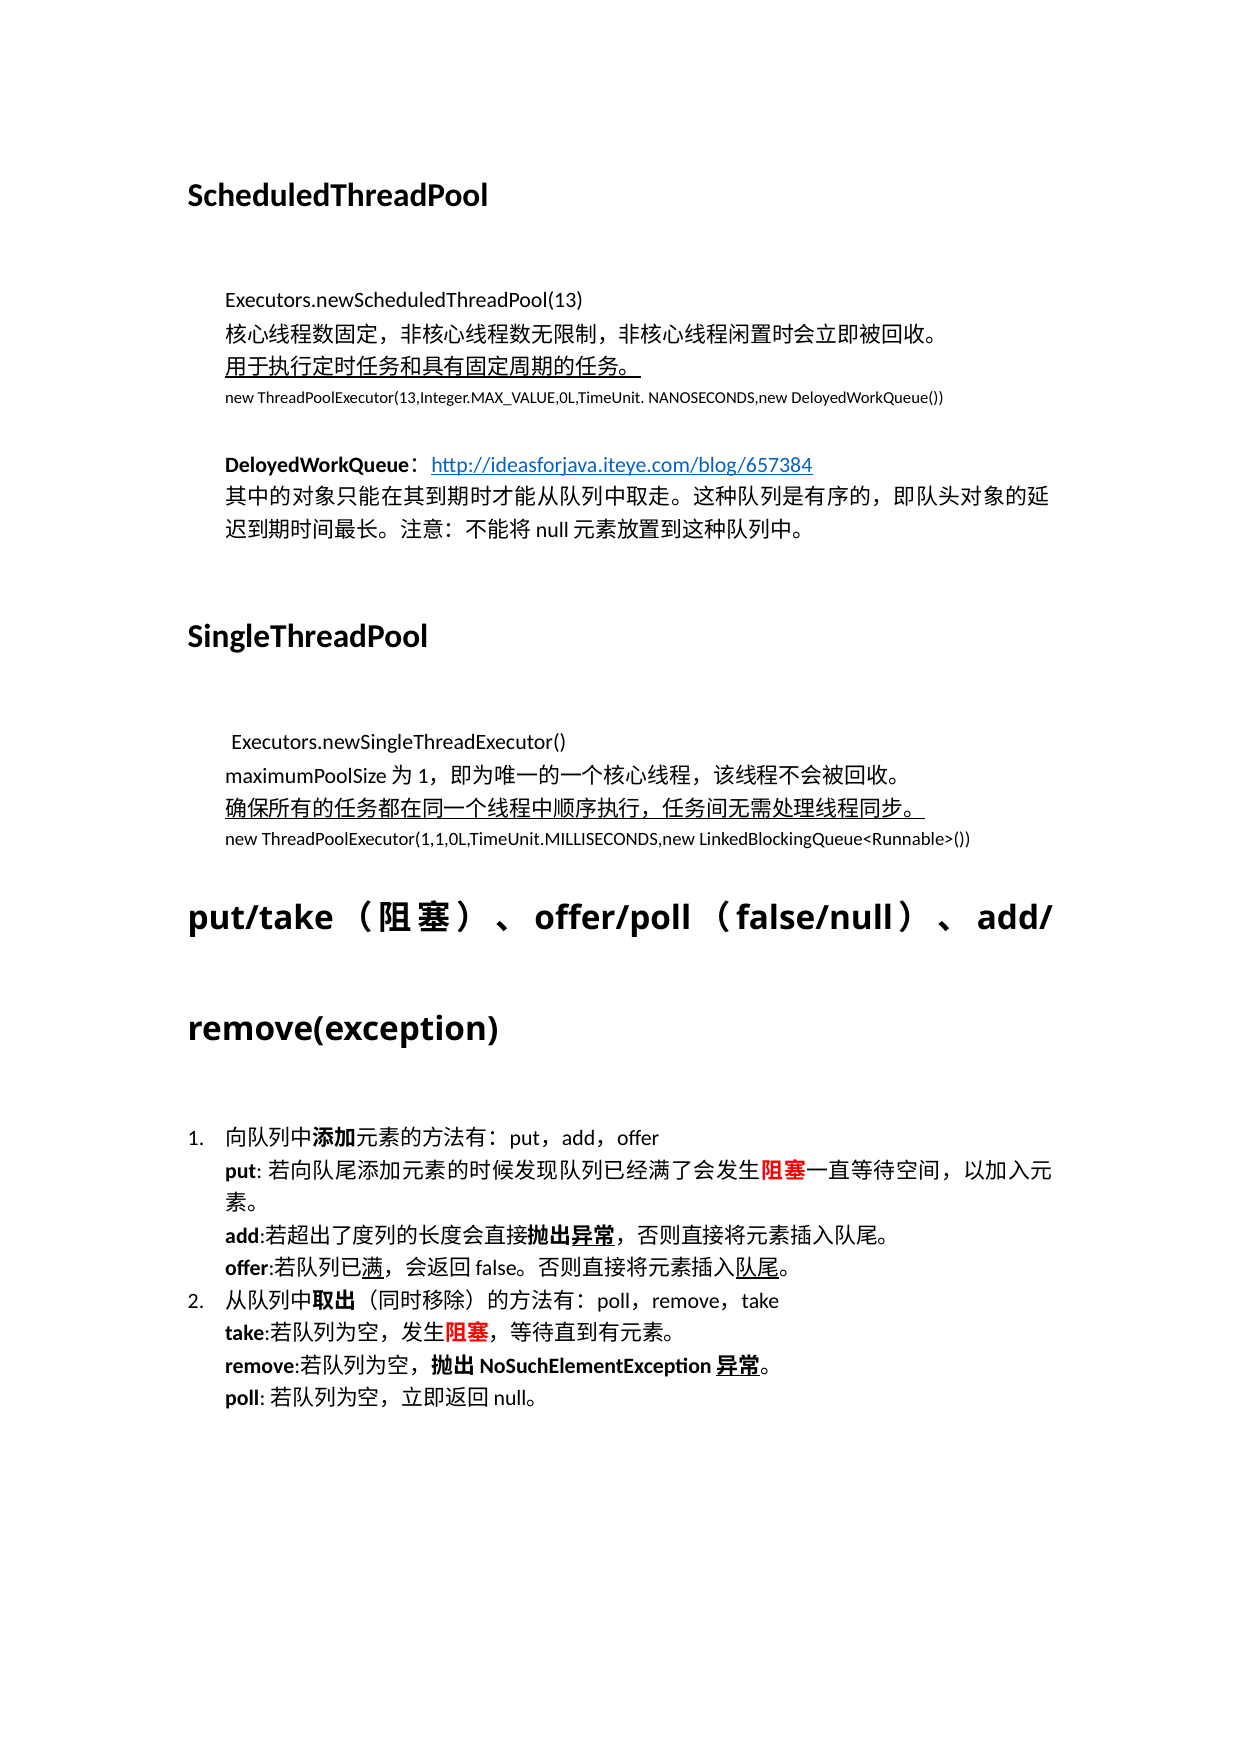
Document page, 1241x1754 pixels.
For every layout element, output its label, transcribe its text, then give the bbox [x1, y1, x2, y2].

list add:若超出了度列的长度会直接抛出异常，否则直接将元素插入队尾。 [225, 1217, 1053, 1250]
list 从队列中取出（同时移除）的方法有：poll，remove，take [187, 1282, 1053, 1315]
list 向队列中添加元素的方法有：put，add，offer [187, 1120, 1053, 1152]
list put: 若向队尾添加元素的时候发现队列已经满了会发生阻塞一直等待空间，以加入元素。 [225, 1152, 1053, 1217]
list 确保所有的任务都在同一个线程中顺序执行，任务间无需处理线程同步。 [225, 790, 1053, 823]
list 核心线程数固定，非核心线程数无限制，非核心线程闲置时会立即被回收。 [225, 316, 1053, 349]
list take:若队列为空，发生阻塞，等待直到有元素。 [225, 1315, 1053, 1347]
list Executors.newScheduledThreadPool(13) [225, 284, 1053, 316]
list new ThreadPoolExecutor(13,Integer.MAX_VALUE,0L,TimeUnit. NANOSECONDS,new DeloyedWorkQueue()) [225, 381, 1053, 414]
subtitle SingleThreadPool [187, 603, 1053, 668]
list Executors.newSingleThreadExecutor() [187, 725, 1053, 758]
list 用于执行定时任务和具有固定周期的任务。 [225, 349, 1053, 381]
subtitle ScheduledThreadPool [187, 162, 1053, 227]
list DeloyedWorkQueue：http://ideasforjava.iteye.com/blog/657384 [225, 446, 1053, 479]
list 其中的对象只能在其到期时才能从队列中取走。这种队列是有序的，即队头对象的延迟到期时间最长。注意：不能将null元素放置到这种队列中。 [225, 479, 1053, 544]
list maximumPoolSize为1，即为唯一的一个核心线程，该线程不会被回收。 [225, 758, 1053, 790]
list offer:若队列已满，会返回false。否则直接将元素插入队尾。 [225, 1250, 1053, 1282]
list poll: 若队列为空，立即返回null。 [225, 1380, 1053, 1412]
list new ThreadPoolExecutor(1,1,0L,TimeUnit.MILLISECONDS,new LinkedBlockingQueue<Runnable>()) [225, 823, 1053, 855]
subtitle put/take（阻塞）、offer/poll（false/null）、add/remove(exception) [187, 882, 1053, 1059]
list remove:若队列为空，抛出NoSuchElementException异常。 [225, 1347, 1053, 1380]
